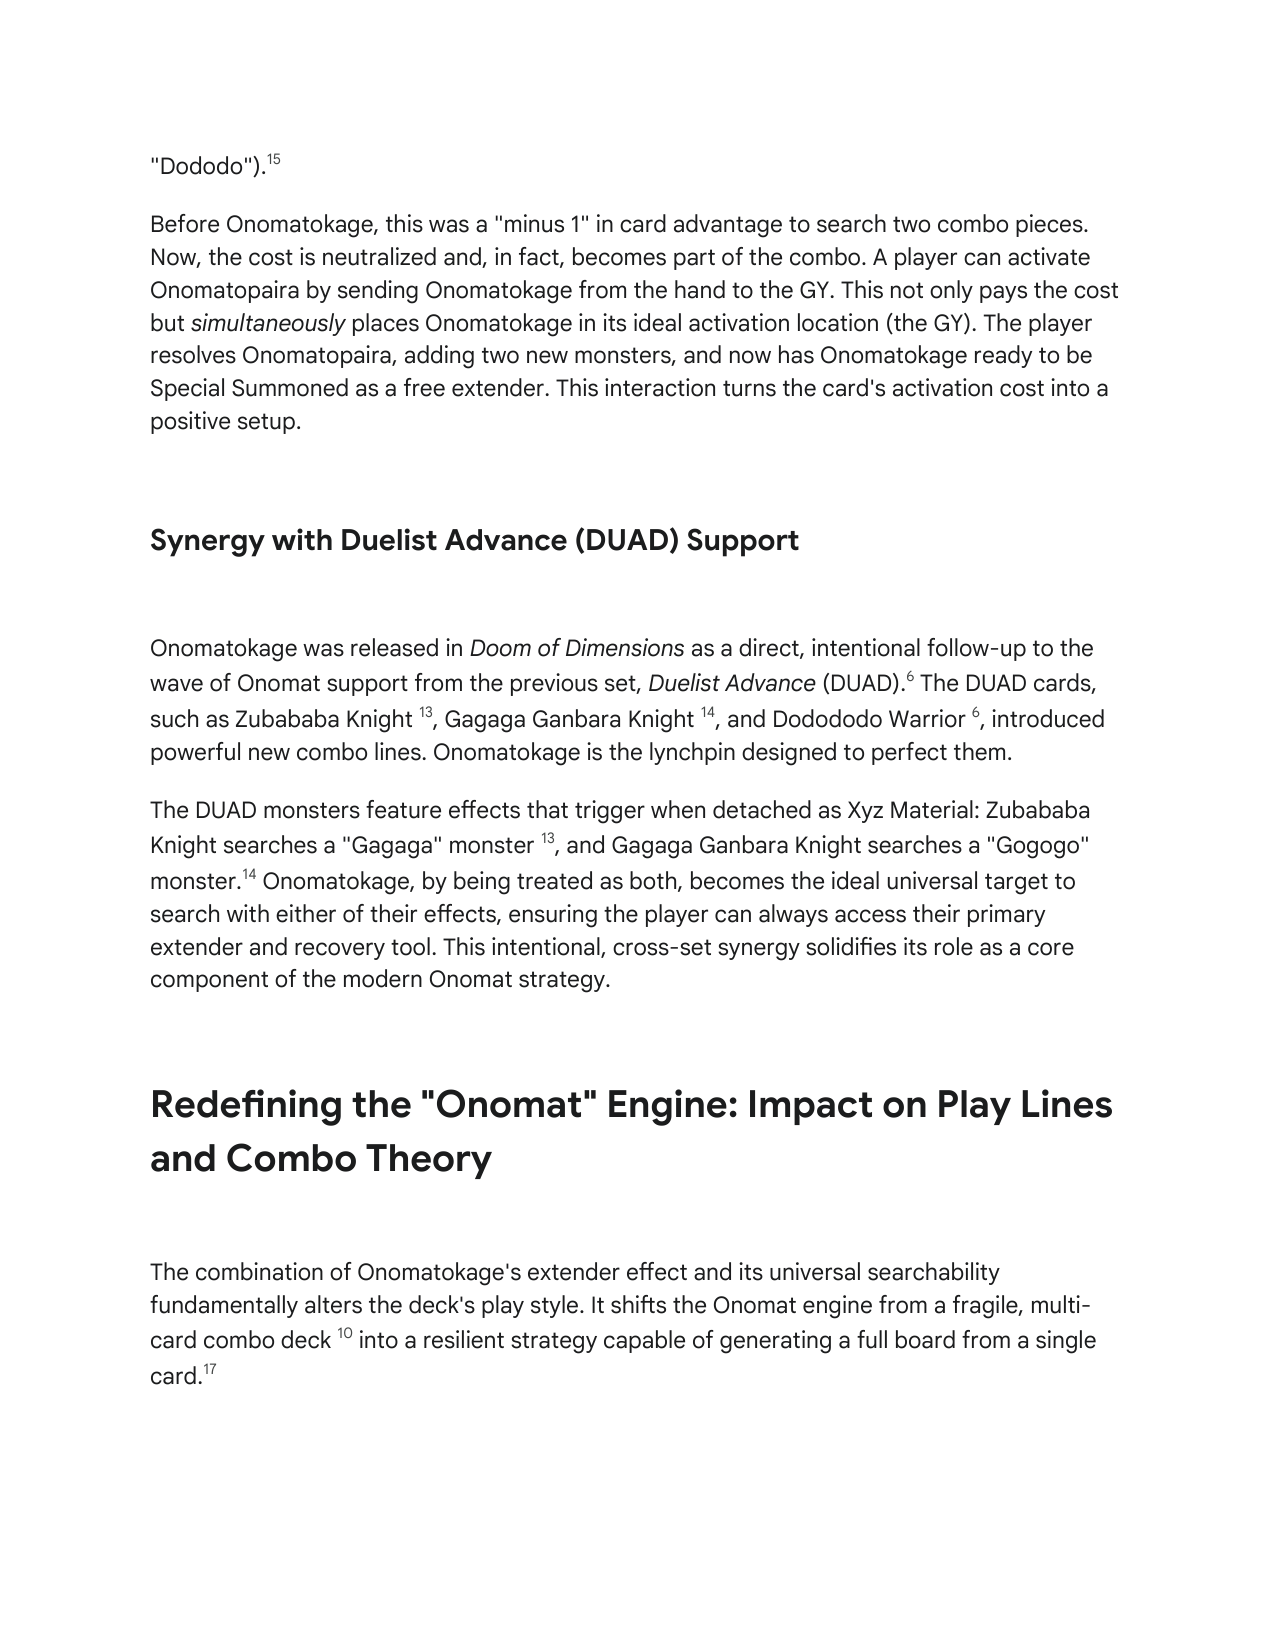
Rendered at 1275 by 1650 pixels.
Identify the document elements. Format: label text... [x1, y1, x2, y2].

subtitle Synergy with Duelist Advance (DUAD) Support [150, 522, 1125, 559]
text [150, 150, 1125, 181]
text The combination of Onomatokage's extender effect and its universal searchability fundamentally alters the deck's play style. It shifts the Onomat engine from a fragile, multi-card combo deck 10 into a resilient strategy capable of generating a full board from a single card.17 [150, 1258, 1125, 1391]
subtitle Redefining the "Onomat" Engine: Impact on Play Lines and Combo Theory [150, 1081, 1125, 1182]
text Onomatokage was released in Doom of Dimensions as a direct, intentional follow-up to the wave of Onomat support from the previous set, Duelist Advance (DUAD).6 The DUAD cards, such as Zubababa Knight 13, Gagaga Ganbara Knight 14, and Dodododo Warrior 6, introduced powerful new combo lines. Onomatokage is the lynchpin designed to perfect them. [150, 634, 1125, 767]
text Before Onomatokage, this was a "minus 1" in card advantage to search two combo pieces. Now, the cost is neutralized and, in fact, becomes part of the combo. A player can activate Onomatopaira by sending Onomatokage from the hand to the GY. This not only pays the cost but simultaneously places Onomatokage in its ideal activation location (the GY). The player resolves Onomatopaira, adding two new monsters, and now has Onomatokage ready to be Special Summoned as a free extender. This interaction turns the card's activation cost into a positive setup. [150, 211, 1125, 436]
text The DUAD monsters feature effects that trigger when detached as Xyz Material: Zubababa Knight searches a "Gagaga" monster 13, and Gagaga Ganbara Knight searches a "Gogogo" monster.14 Onomatokage, by being treated as both, becomes the ideal universal target to search with either of their effects, ensuring the player can always access their primary extender and recovery tool. This intentional, cross-set synergy solidifies its role as a core component of the modern Onomat strategy. [150, 796, 1125, 994]
